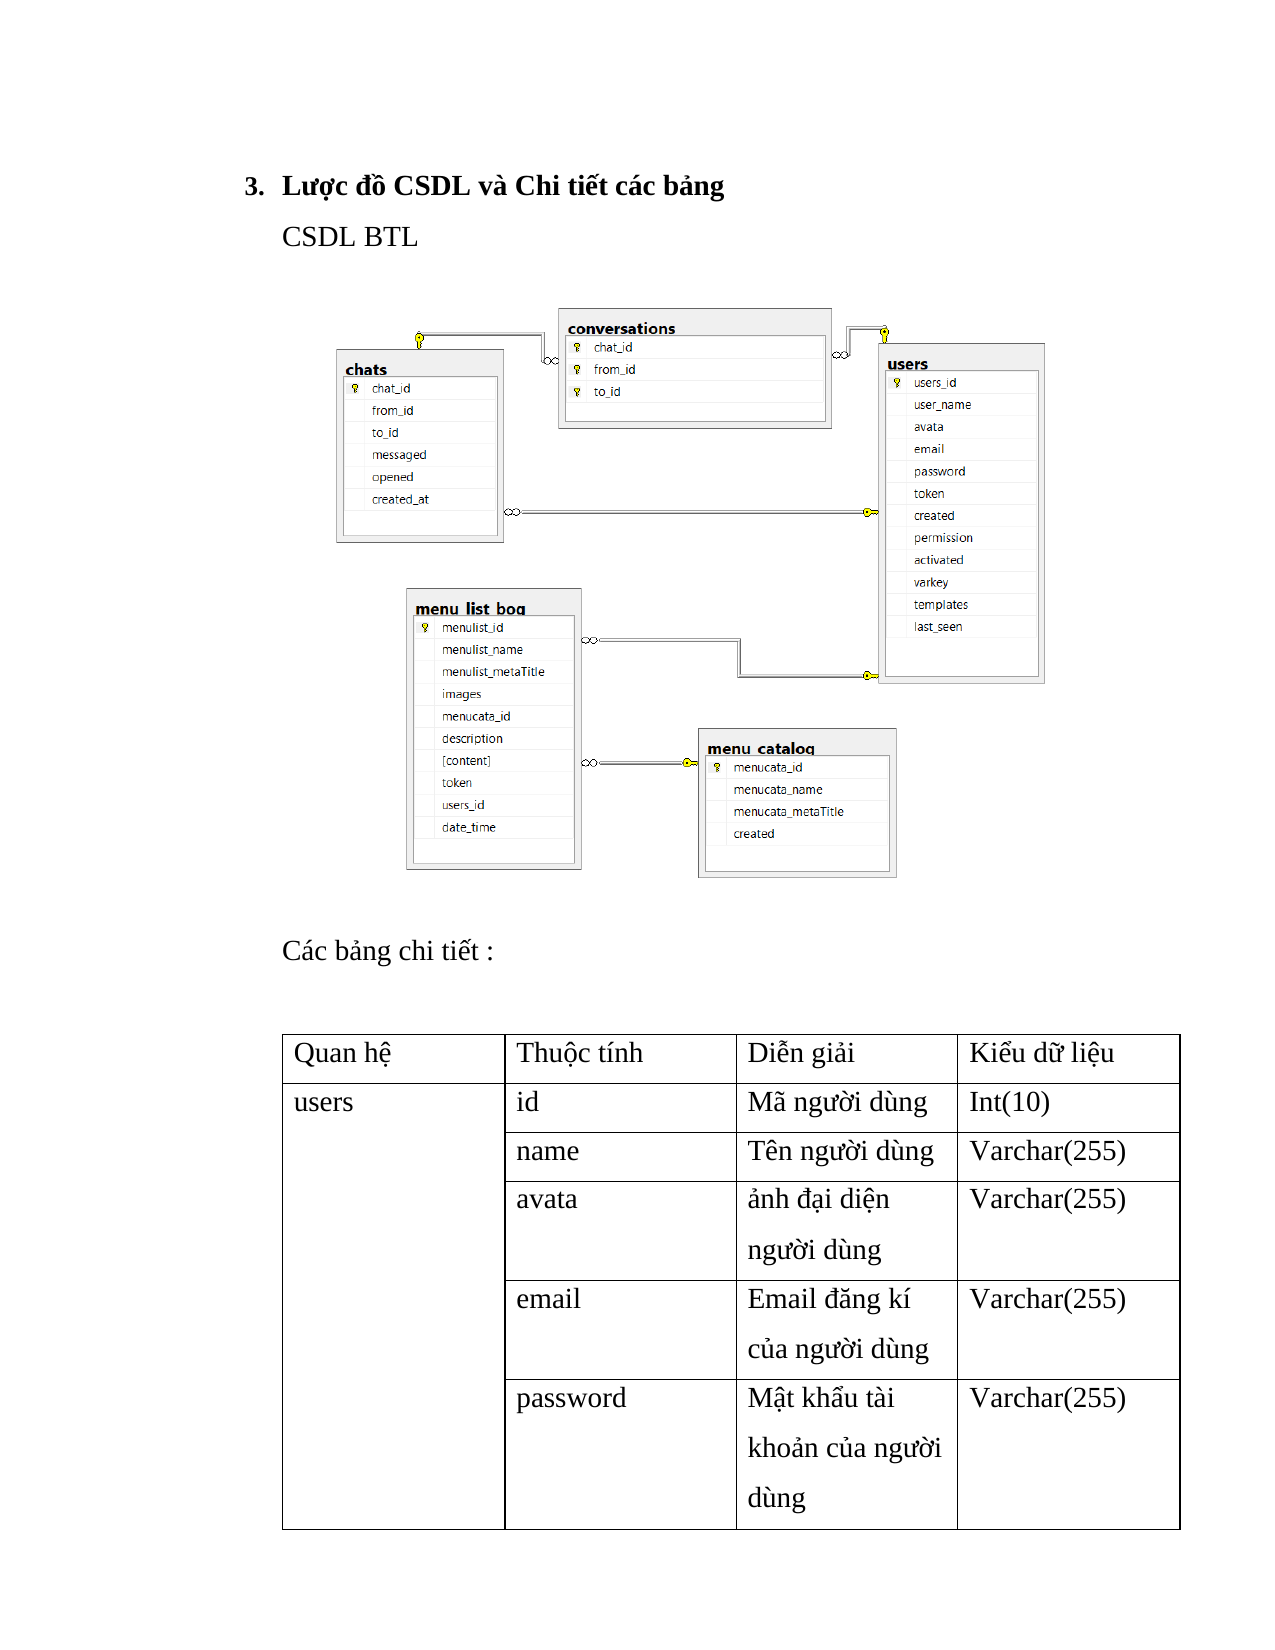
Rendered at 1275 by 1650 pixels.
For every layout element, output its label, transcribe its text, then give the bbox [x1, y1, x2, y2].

picture [281, 269, 1119, 919]
table_header Kiểu dữ liệu [958, 1035, 1179, 1083]
table_cell Varchar(255) [958, 1182, 1179, 1280]
table_cell email [506, 1281, 736, 1379]
table_header Diễn giải [737, 1035, 957, 1083]
table_header Thuộc tính [506, 1035, 736, 1083]
table_cell password [506, 1380, 736, 1528]
list Lược đồ CSDL và Chi tiết các bảng [244, 168, 1157, 202]
table_cell users [283, 1084, 504, 1528]
table_header Quan hệ [283, 1035, 504, 1083]
table_cell ảnh đại diện người dùng [737, 1182, 957, 1280]
list CSDL BTL [282, 219, 1157, 252]
table_cell Tên người dùng [737, 1133, 957, 1181]
table_cell Mật khẩu tài khoản của người dùng [737, 1380, 957, 1528]
table_cell avata [506, 1182, 736, 1280]
table_cell Varchar(255) [958, 1133, 1179, 1181]
table_cell Varchar(255) [958, 1281, 1179, 1379]
table_cell id [506, 1084, 736, 1132]
list Các bảng chi tiết : [282, 933, 1157, 967]
table_cell Int(10) [958, 1084, 1179, 1132]
table_cell name [506, 1133, 736, 1181]
table_cell Varchar(255) [958, 1380, 1179, 1528]
table_cell Mã người dùng [737, 1084, 957, 1132]
table_cell Email đăng kí của người dùng [737, 1281, 957, 1379]
